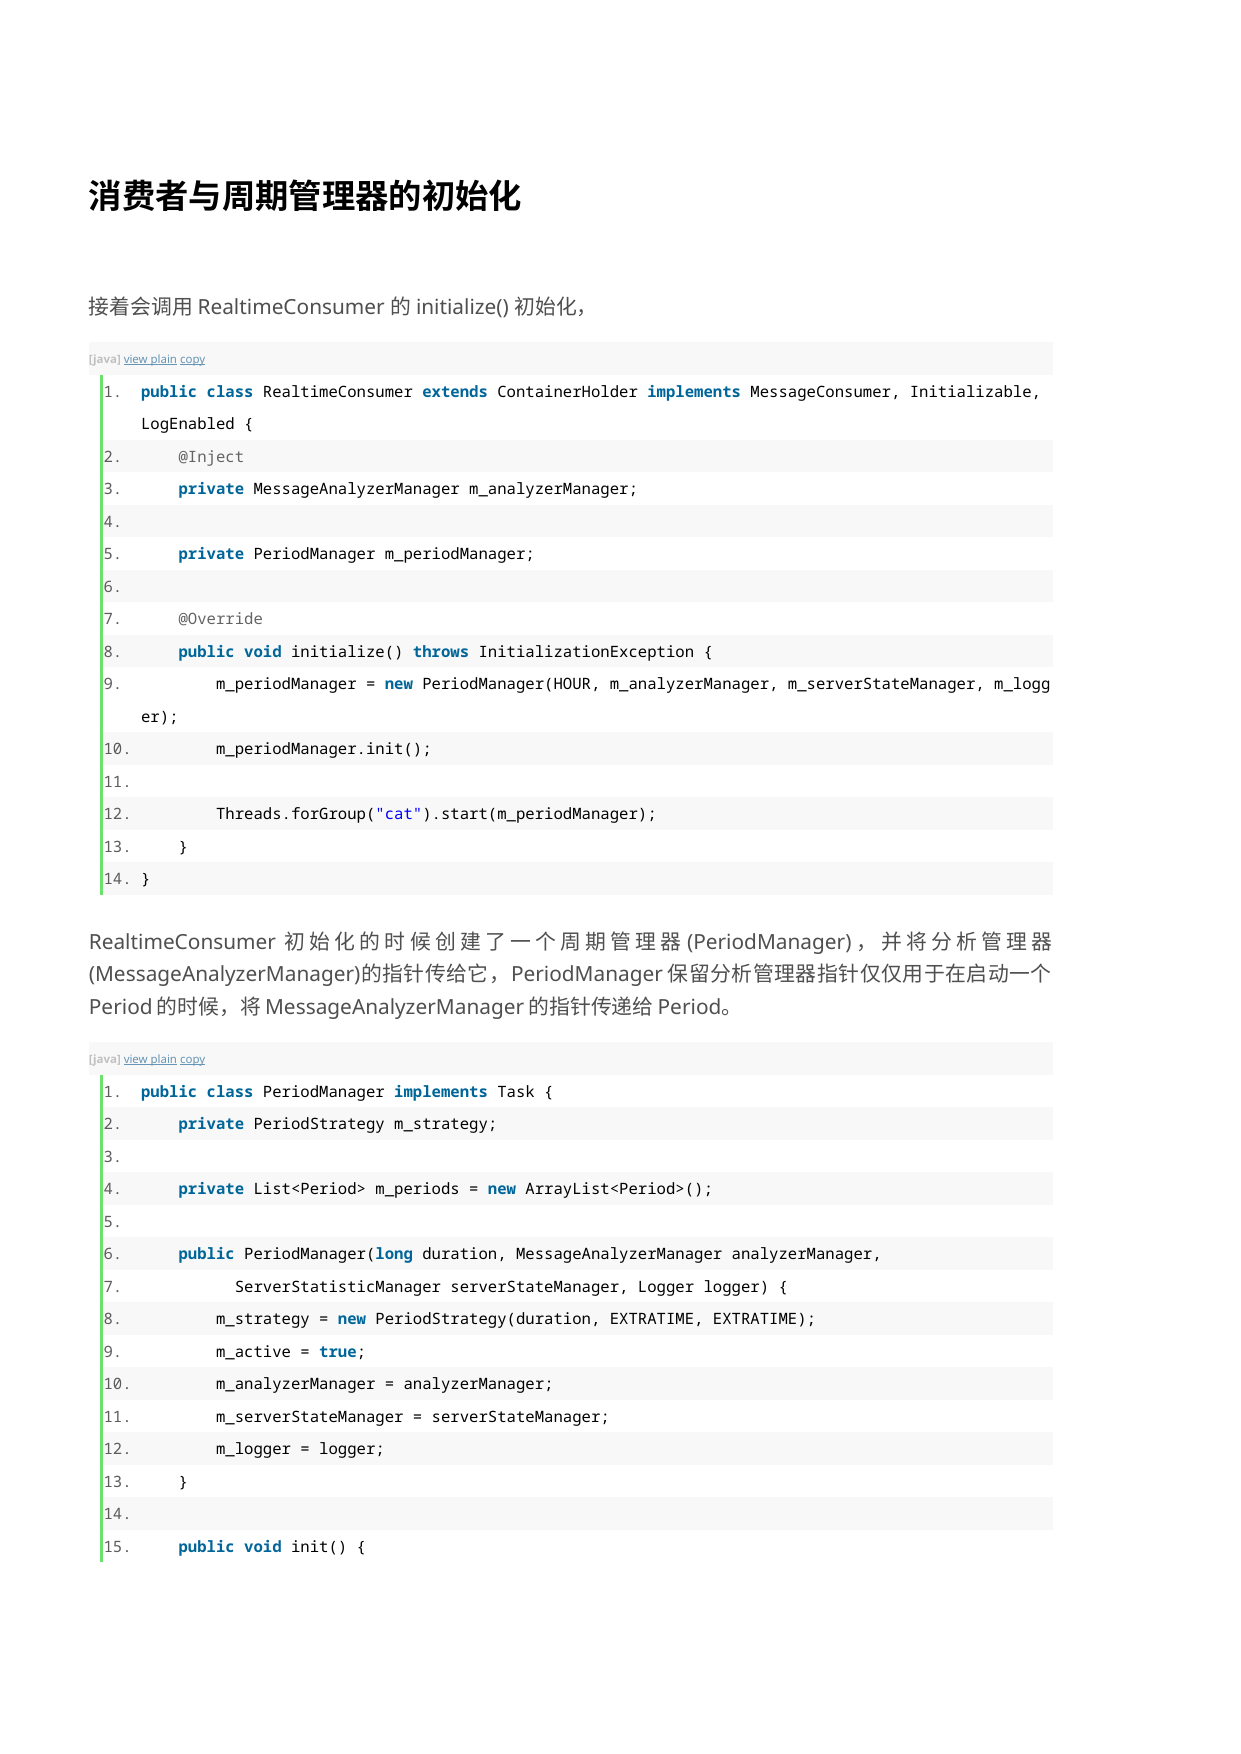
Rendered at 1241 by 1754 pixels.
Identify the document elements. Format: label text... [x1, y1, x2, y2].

text 接着会调用 RealtimeConsumer 的 initialize() 初始化， [89, 289, 1053, 322]
list @Override [103, 602, 1053, 635]
list private MessageAnalyzerManager m_analyzerManager; [103, 472, 1053, 505]
list ServerStatisticManager serverStateManager, Logger logger) { [103, 1270, 1053, 1302]
subtitle 消费者与周期管理器的初始化 [89, 162, 1053, 227]
list } [103, 862, 1053, 895]
list } [103, 830, 1053, 862]
list public class PeriodManager implements Task { [103, 1075, 1053, 1107]
list public void initialize() throws InitializationException { [103, 635, 1053, 667]
list m_active = true; [103, 1335, 1053, 1367]
list } [103, 1465, 1053, 1497]
list m_periodManager.init(); [103, 732, 1053, 765]
list m_strategy = new PeriodStrategy(duration, EXTRATIME, EXTRATIME); [103, 1302, 1053, 1335]
list m_analyzerManager = analyzerManager; [103, 1367, 1053, 1400]
list private List<Period> m_periods = new ArrayList<Period>(); [103, 1172, 1053, 1205]
text [java] view plain copy [89, 1042, 1053, 1075]
list m_periodManager = new PeriodManager(HOUR, m_analyzerManager, m_serverStateManager, m_logger); [103, 667, 1053, 732]
list @Inject [103, 440, 1053, 472]
list public void init() { [103, 1530, 1053, 1562]
list public class RealtimeConsumer extends ContainerHolder implements MessageConsumer, Initializable, LogEnabled { [103, 375, 1053, 440]
list Threads.forGroup("cat").start(m_periodManager); [103, 797, 1053, 830]
list m_serverStateManager = serverStateManager; [103, 1400, 1053, 1432]
list private PeriodManager m_periodManager; [103, 537, 1053, 570]
text RealtimeConsumer初始化的时候创建了一个周期管理器(PeriodManager)，并将分析管理器(MessageAnalyzerManager)的指针传给它，PeriodManager保留分析管理器指针仅仅用于在启动一个Period的时候，将MessageAnalyzerManager的指针传递给Period。 [89, 924, 1053, 1022]
list public PeriodManager(long duration, MessageAnalyzerManager analyzerManager, [103, 1237, 1053, 1270]
text [java] view plain copy [89, 342, 1053, 375]
list m_logger = logger; [103, 1432, 1053, 1465]
list private PeriodStrategy m_strategy; [103, 1107, 1053, 1140]
